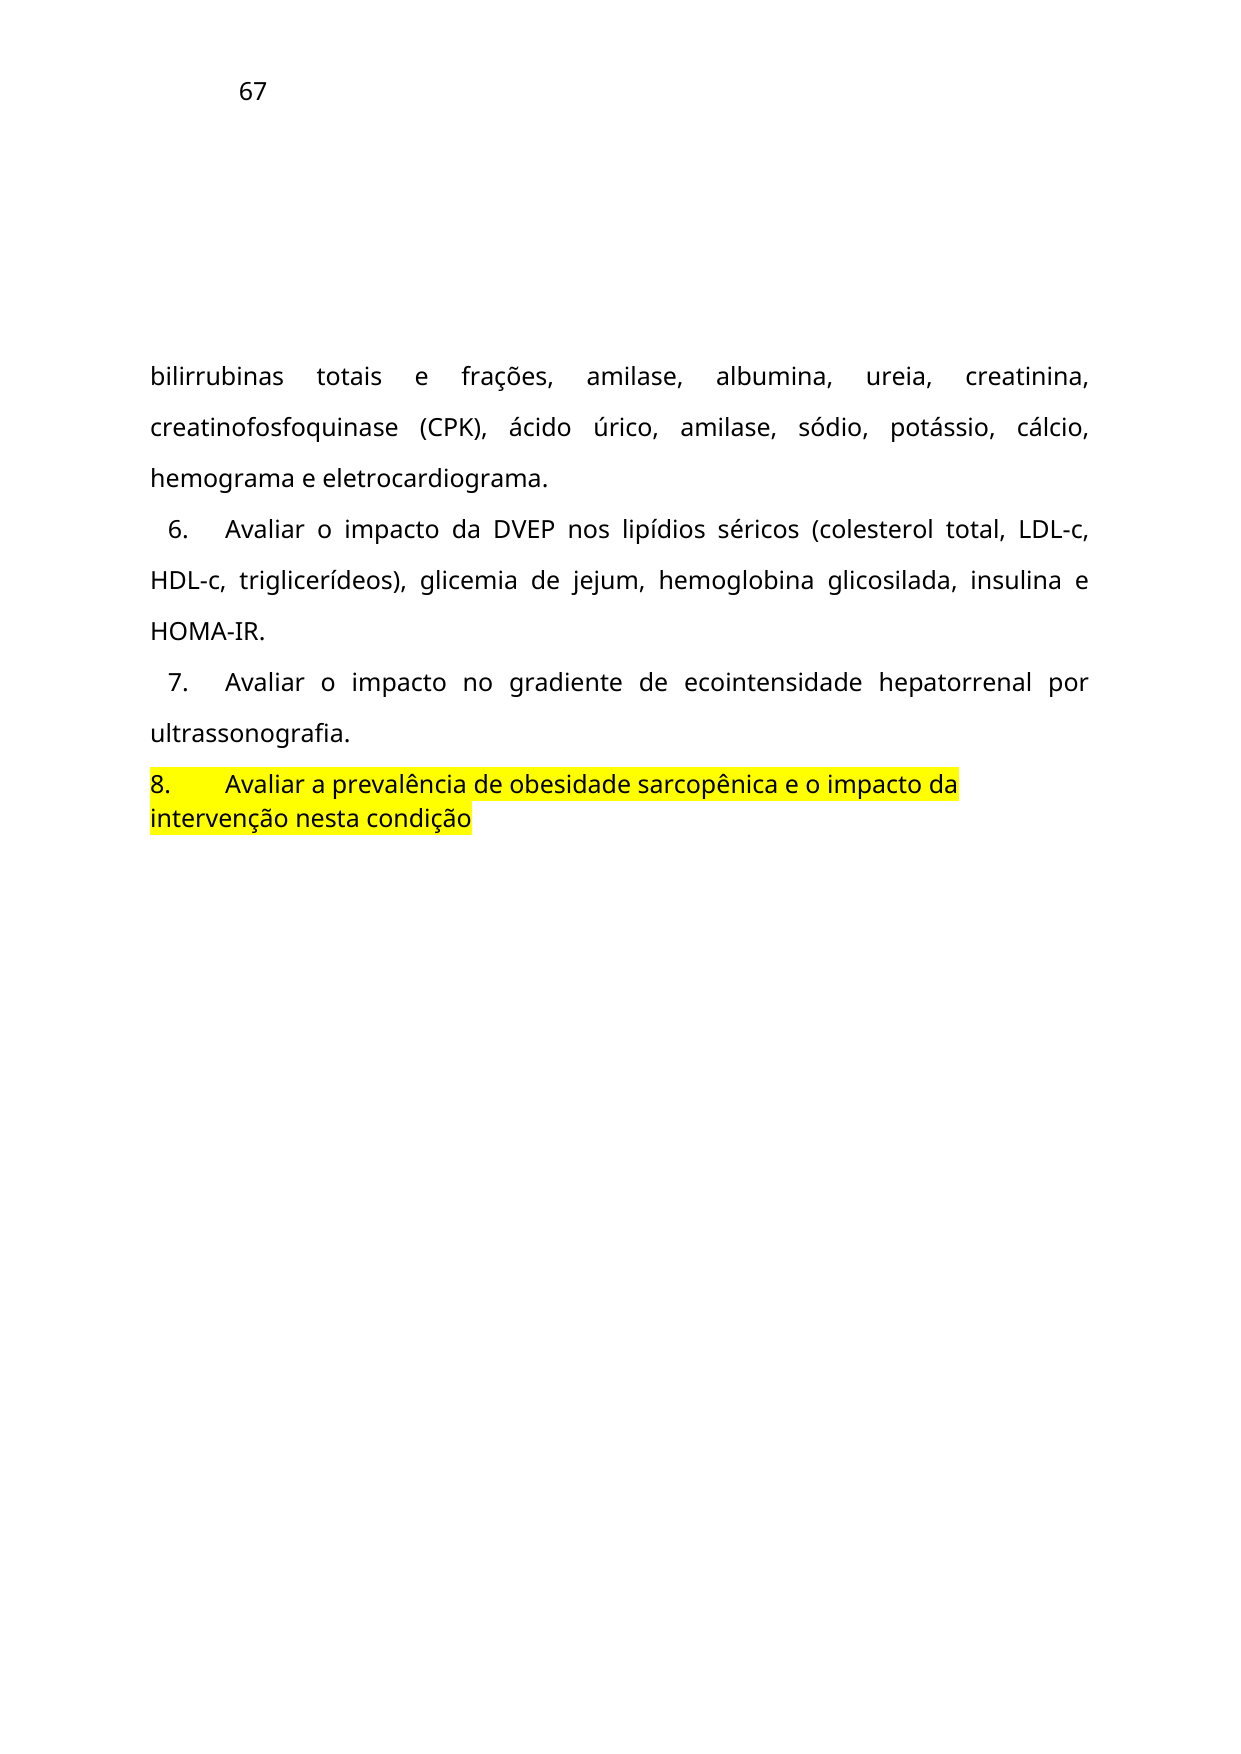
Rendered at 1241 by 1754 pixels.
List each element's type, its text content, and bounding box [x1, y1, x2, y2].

list Avaliar a prevalência de obesidade sarcopênica e o impacto da intervenção nesta condição [472, 767, 1090, 835]
list Avaliar o impacto no gradiente de ecointensidade hepatorrenal por ultrassonografia. [150, 665, 1090, 750]
list Avaliar o impacto da DVEP nos lipídios séricos (colesterol total, LDL-c, HDL-c, triglicerídeos), glicemia de jejum, hemoglobina glicosilada, insulina e HOMA-IR. [150, 512, 1090, 648]
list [150, 359, 1090, 495]
